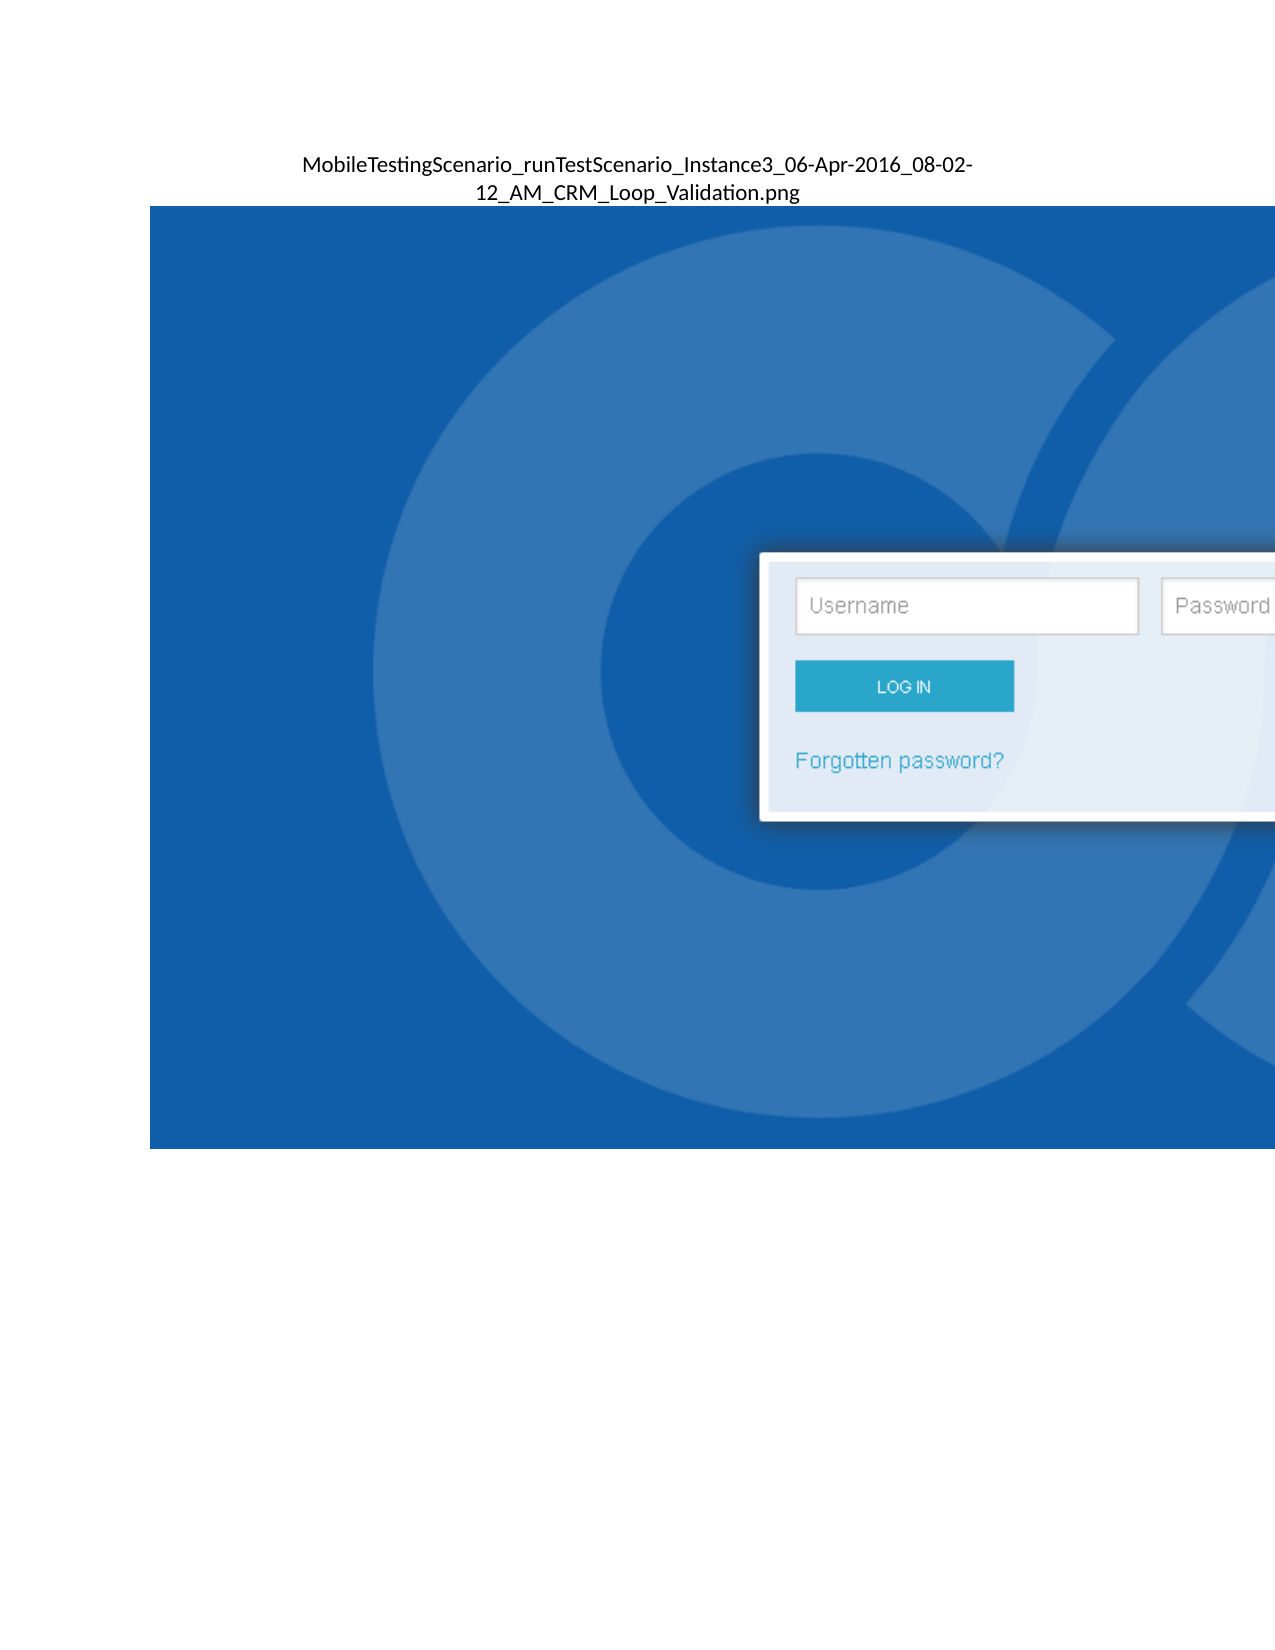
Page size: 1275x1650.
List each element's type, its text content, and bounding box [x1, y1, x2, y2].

text MobileTestingScenario_runTestScenario_Instance3_06-Apr-2016_08-02-12_AM_CRM_Loop_Validation.png [150, 150, 1125, 218]
picture [150, 218, 1275, 1161]
